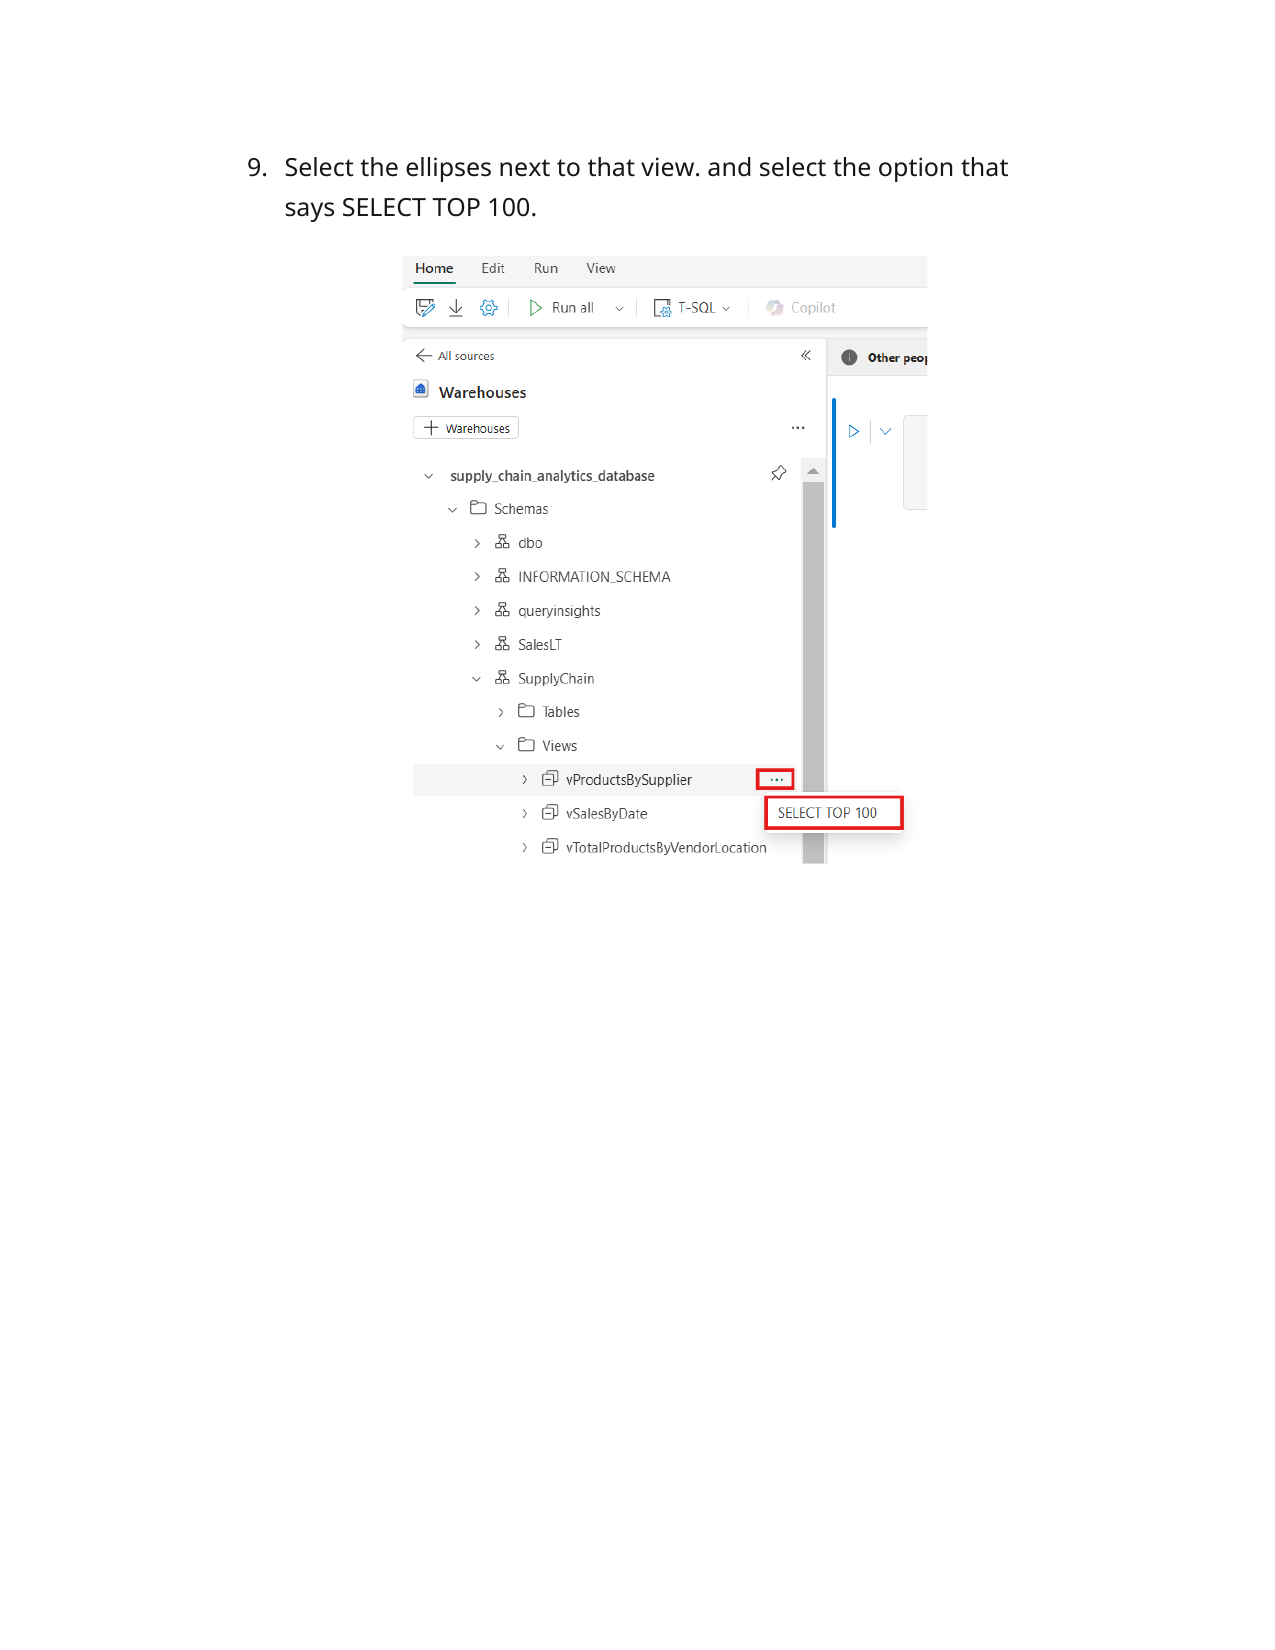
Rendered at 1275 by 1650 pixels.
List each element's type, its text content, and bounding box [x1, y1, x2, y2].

picture [402, 256, 928, 863]
list Select the ellipses next to that view. and select the option that says SELECT TOP 100. [247, 150, 1125, 223]
